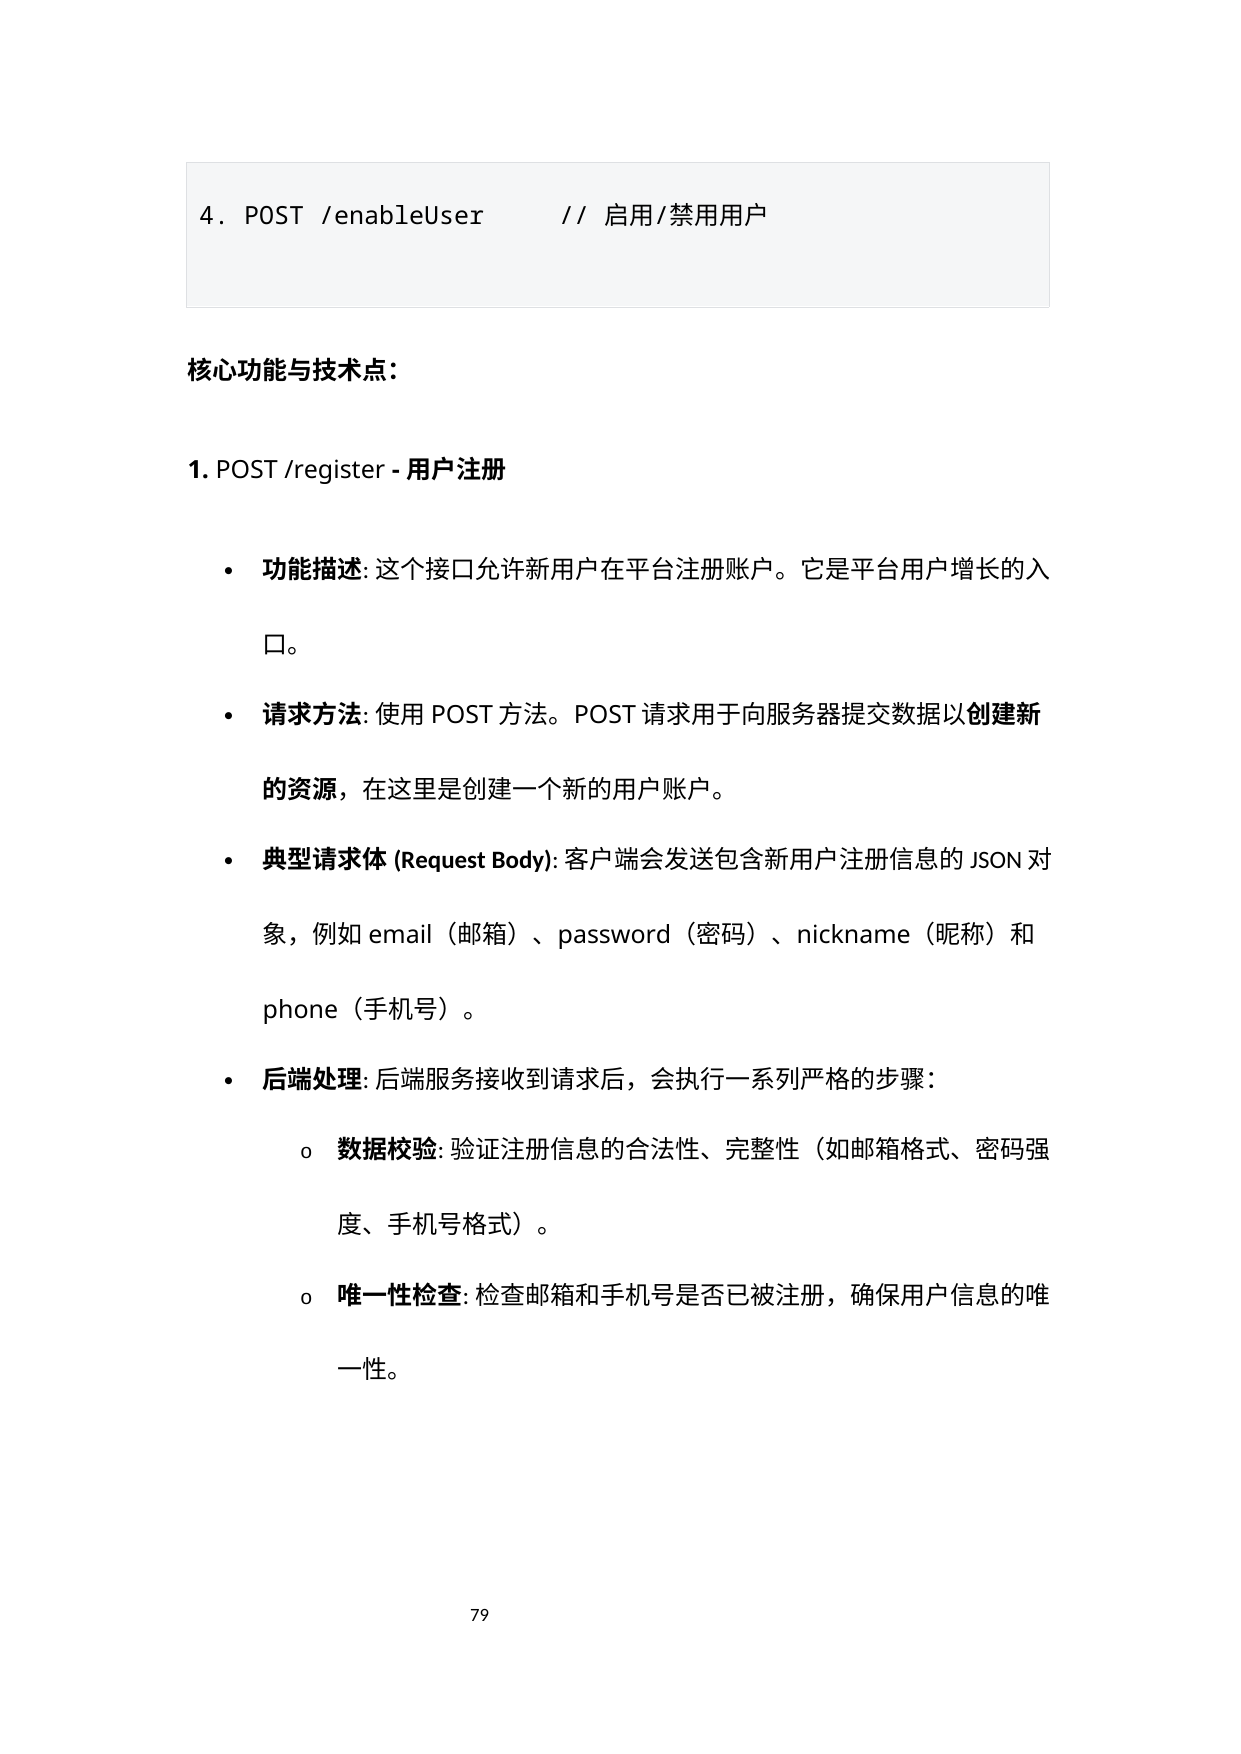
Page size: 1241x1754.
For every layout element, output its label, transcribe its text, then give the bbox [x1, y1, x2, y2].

list 请求方法: 使用 POST 方法。POST 请求用于向服务器提交数据以创建新的资源，在这里是创建一个新的用户账户。 [225, 680, 1053, 820]
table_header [187, 163, 1049, 306]
list 后端处理: 后端服务接收到请求后，会执行一系列严格的步骤： [225, 1045, 1053, 1110]
list 数据校验: 验证注册信息的合法性、完整性（如邮箱格式、密码强度、手机号格式）。 [300, 1116, 1053, 1255]
list 功能描述: 这个接口允许新用户在平台注册账户。它是平台用户增长的入口。 [225, 535, 1053, 675]
list 典型请求体 (Request Body): 客户端会发送包含新用户注册信息的 JSON 对象，例如 email（邮箱）、password（密码）、nickname（昵称）和 phone（手机号）。 [225, 825, 1053, 1040]
text 1. POST /register - 用户注册 [187, 436, 1053, 501]
text 核心功能与技术点： [187, 336, 1053, 401]
list 唯一性检查: 检查邮箱和手机号是否已被注册，确保用户信息的唯一性。 [300, 1261, 1053, 1400]
